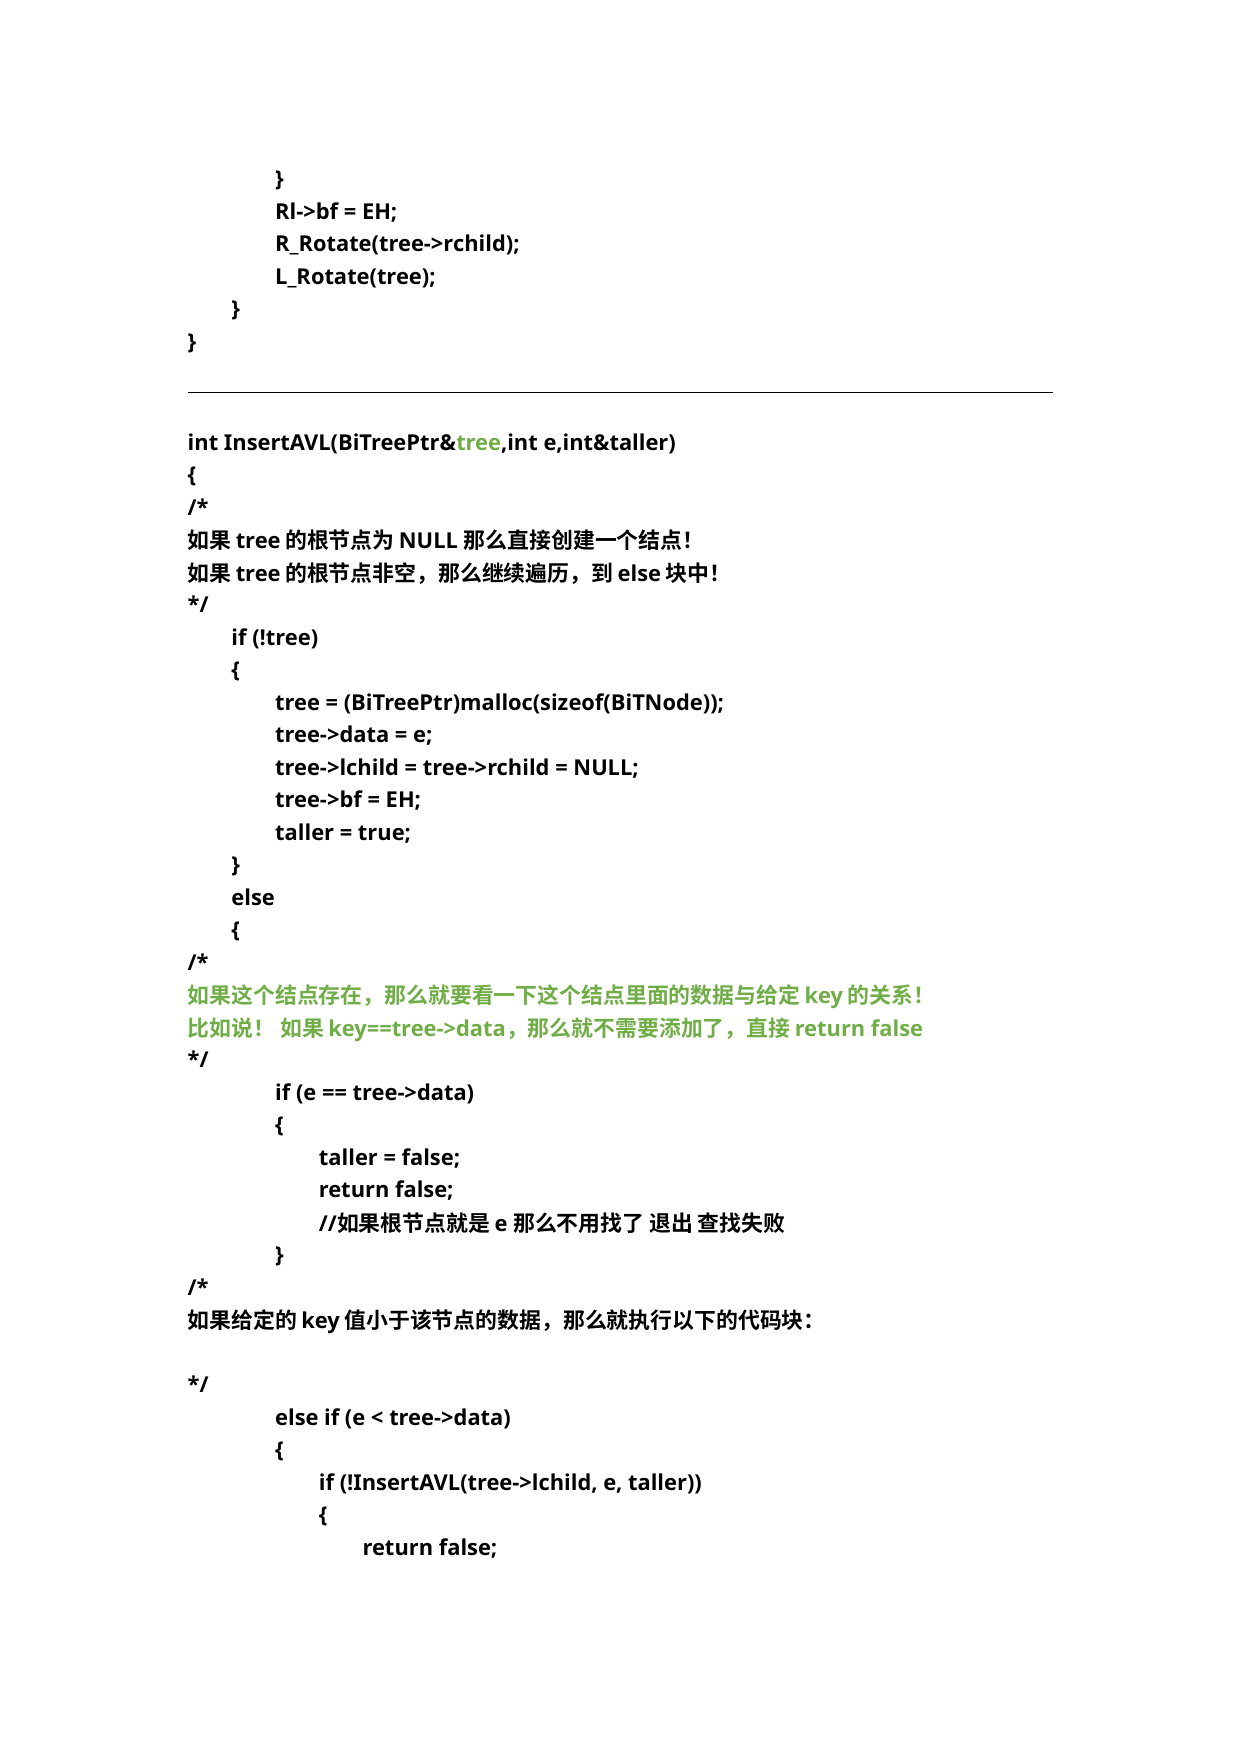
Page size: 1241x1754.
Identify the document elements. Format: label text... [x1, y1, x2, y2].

text */ [187, 1368, 1053, 1401]
text 如果给定的key值小于该节点的数据，那么就执行以下的代码块： [187, 1303, 1053, 1336]
text //如果根节点就是e 那么不用找了 退出 查找失败 [187, 1206, 1053, 1238]
text tree = (BiTreePtr)malloc(sizeof(BiTNode)); [187, 686, 1053, 718]
text else if (e < tree->data) [187, 1401, 1053, 1433]
text if (e == tree->data) [187, 1076, 1053, 1108]
text return false; [187, 1531, 1053, 1563]
text return false; [187, 1173, 1053, 1206]
text tree->data = e; [187, 718, 1053, 751]
text { [187, 653, 1053, 686]
text */ [187, 1043, 1053, 1076]
text /* [187, 491, 1053, 523]
text L_Rotate(tree); [187, 259, 1053, 292]
text int InsertAVL(BiTreePtr&tree,int e,int&taller) [187, 426, 1053, 458]
text tree->bf = EH; [187, 783, 1053, 816]
text } [187, 324, 1053, 357]
text { [187, 913, 1053, 946]
text 比如说！ 如果key==tree->data，那么就不需要添加了，直接return false [187, 1011, 1053, 1043]
text 如果这个结点存在，那么就要看一下这个结点里面的数据与给定key的关系！ [187, 978, 1053, 1011]
text taller = true; [187, 816, 1053, 848]
text */ [187, 588, 1053, 621]
text { [187, 1108, 1053, 1141]
text } [187, 292, 1053, 324]
text if (!tree) [187, 621, 1053, 653]
text R_Rotate(tree->rchild); [187, 227, 1053, 259]
text } [187, 1238, 1053, 1271]
text } [187, 162, 1053, 194]
text if (!InsertAVL(tree->lchild, e, taller)) [187, 1466, 1053, 1498]
text 如果tree的根节点为NULL 那么直接创建一个结点！ [187, 523, 1053, 556]
text 如果tree的根节点非空，那么继续遍历，到else块中！ [187, 556, 1053, 588]
text { [187, 1498, 1053, 1531]
text /* [187, 1271, 1053, 1303]
text { [187, 1433, 1053, 1466]
text { [187, 458, 1053, 491]
text taller = false; [187, 1141, 1053, 1173]
text } [187, 848, 1053, 881]
text else [187, 881, 1053, 913]
text Rl->bf = EH; [187, 194, 1053, 227]
text /* [187, 946, 1053, 978]
text tree->lchild = tree->rchild = NULL; [187, 751, 1053, 783]
